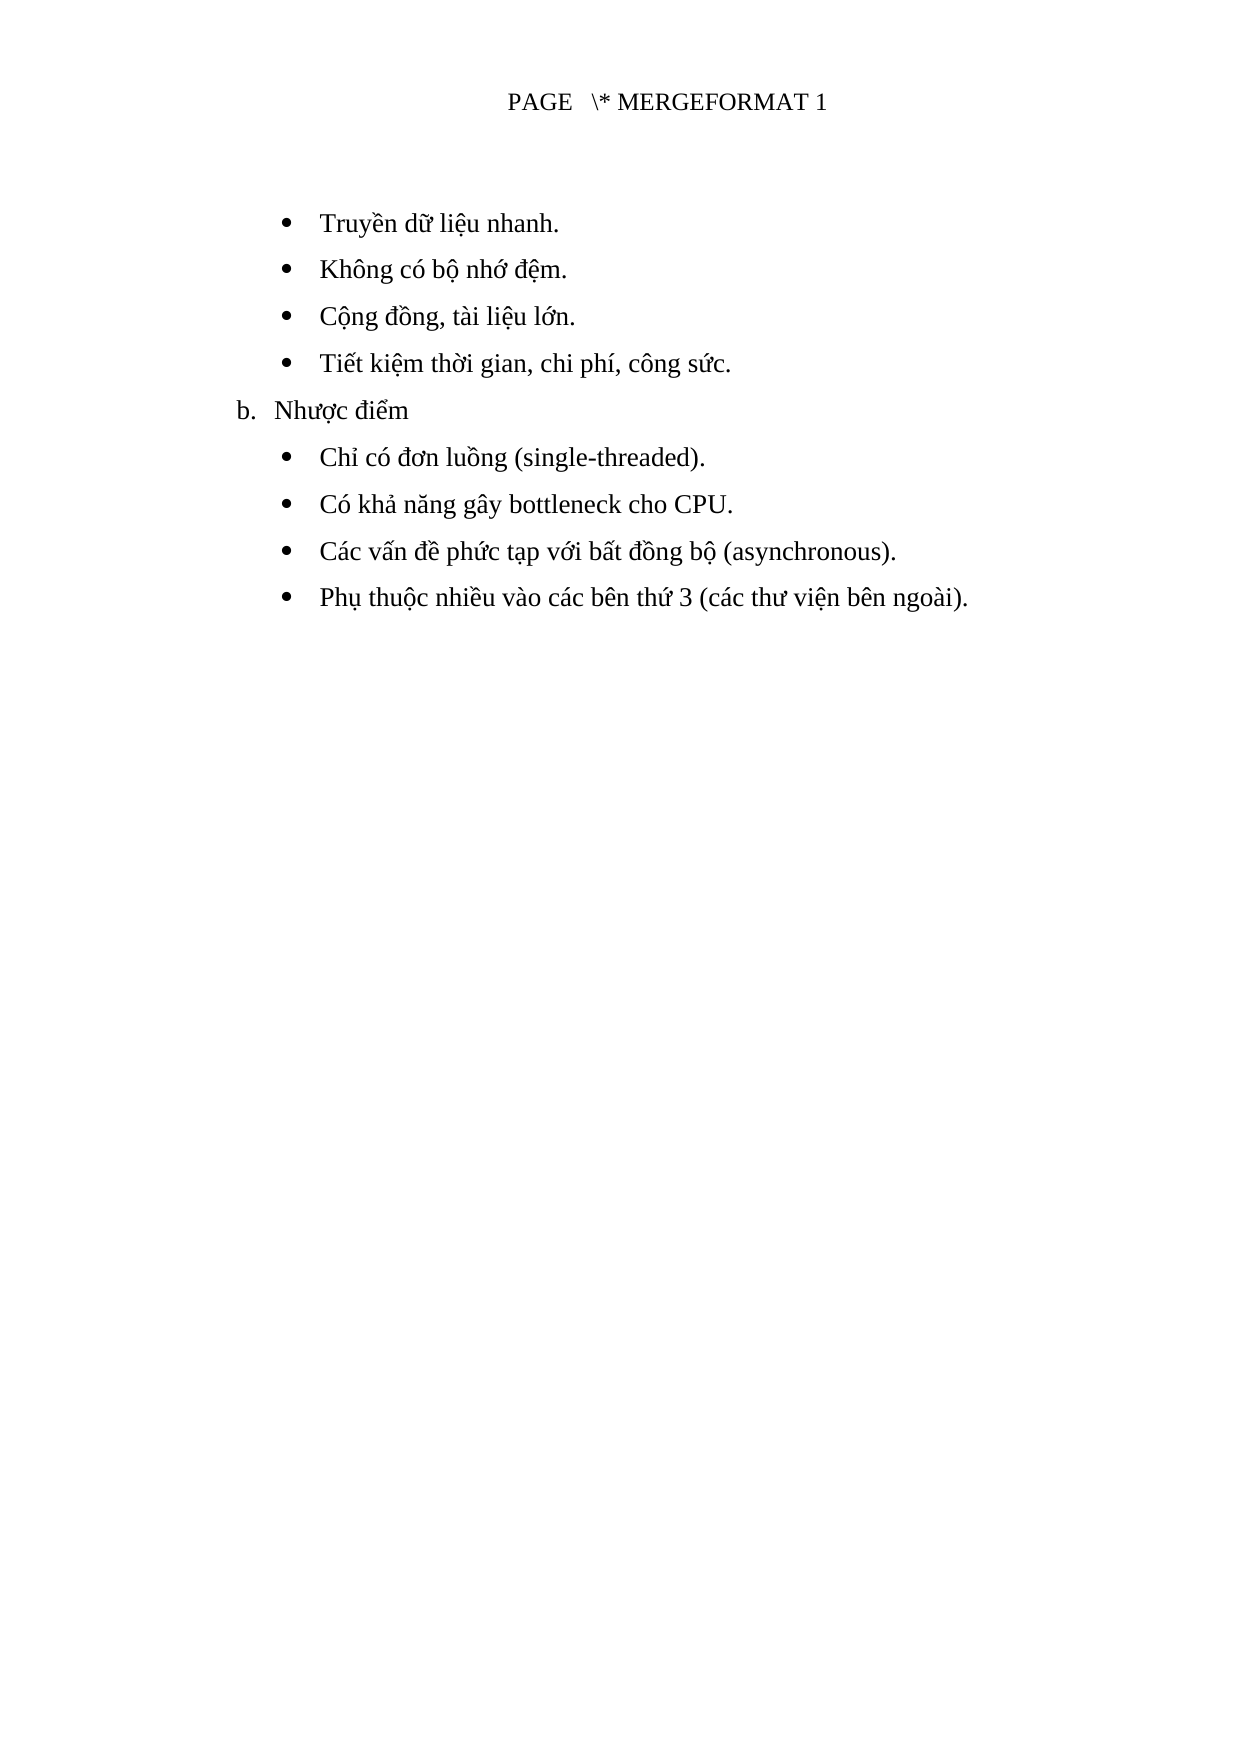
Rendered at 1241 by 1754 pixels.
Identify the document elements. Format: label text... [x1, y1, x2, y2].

list Nhược điểm [236, 394, 1122, 425]
list Các vấn đề phức tạp với bất đồng bộ (asynchronous). [282, 535, 1122, 566]
list Chỉ có đơn luồng (single-threaded). [282, 441, 1122, 472]
list Truyền dữ liệu nhanh. [282, 207, 1122, 238]
list Cộng đồng, tài liệu lớn. [282, 301, 1122, 332]
list Phụ thuộc nhiều vào các bên thứ 3 (các thư viện bên ngoài). [282, 582, 1122, 613]
list Có khả năng gây bottleneck cho CPU. [282, 488, 1122, 519]
list Tiết kiệm thời gian, chi phí, công sức. [282, 347, 1122, 379]
list Không có bộ nhớ đệm. [282, 254, 1122, 285]
